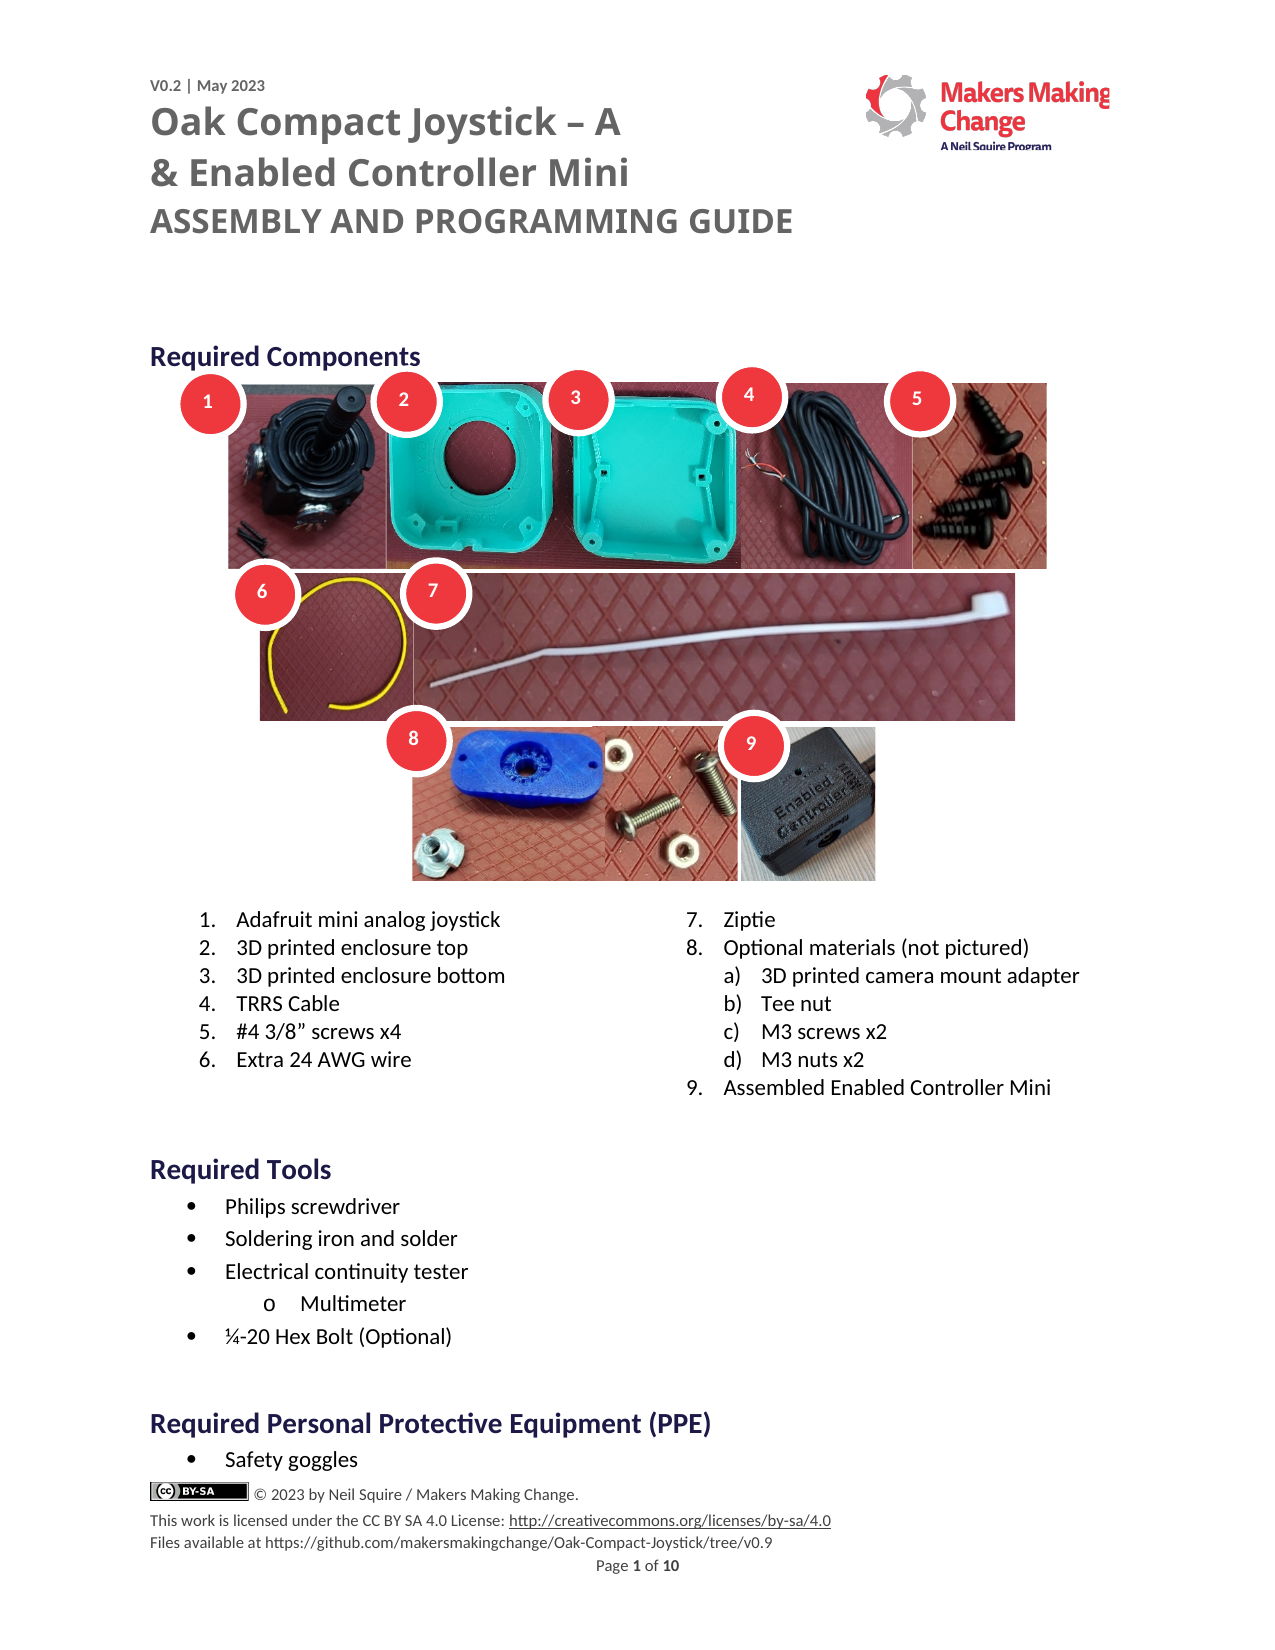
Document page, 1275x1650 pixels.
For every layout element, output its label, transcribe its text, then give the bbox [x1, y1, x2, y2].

picture [386, 382, 1047, 569]
picture [259, 573, 1016, 721]
list Philips screwdriver [187, 1192, 1125, 1220]
list Safety goggles [187, 1446, 1125, 1474]
list Multimeter [262, 1289, 1125, 1318]
picture [865, 75, 1110, 151]
list ¼-20 Hex Bolt (Optional) [187, 1322, 1125, 1351]
subtitle Required Components [150, 338, 1125, 374]
list Soldering iron and solder [187, 1224, 1125, 1253]
subtitle Required Tools [150, 1151, 1125, 1187]
table_header Ziptie Optional materials (not pictured) 3D printed camera mount adapter Tee nut M3 screws x2 M3 nuts x2 Assembled Enabled Controller Mini [637, 905, 1124, 1101]
subtitle Required Personal Protective Equipment (PPE) [150, 1405, 1125, 1440]
table_header Adafruit mini analog joystick 3D printed enclosure top 3D printed enclosure bottom TRRS Cable #4 3/8” screws x4 Extra 24 AWG wire [150, 905, 637, 1101]
picture [412, 726, 738, 881]
picture [741, 727, 876, 881]
picture [229, 385, 385, 568]
list Electrical continuity tester [187, 1257, 1125, 1285]
picture [150, 1482, 249, 1501]
